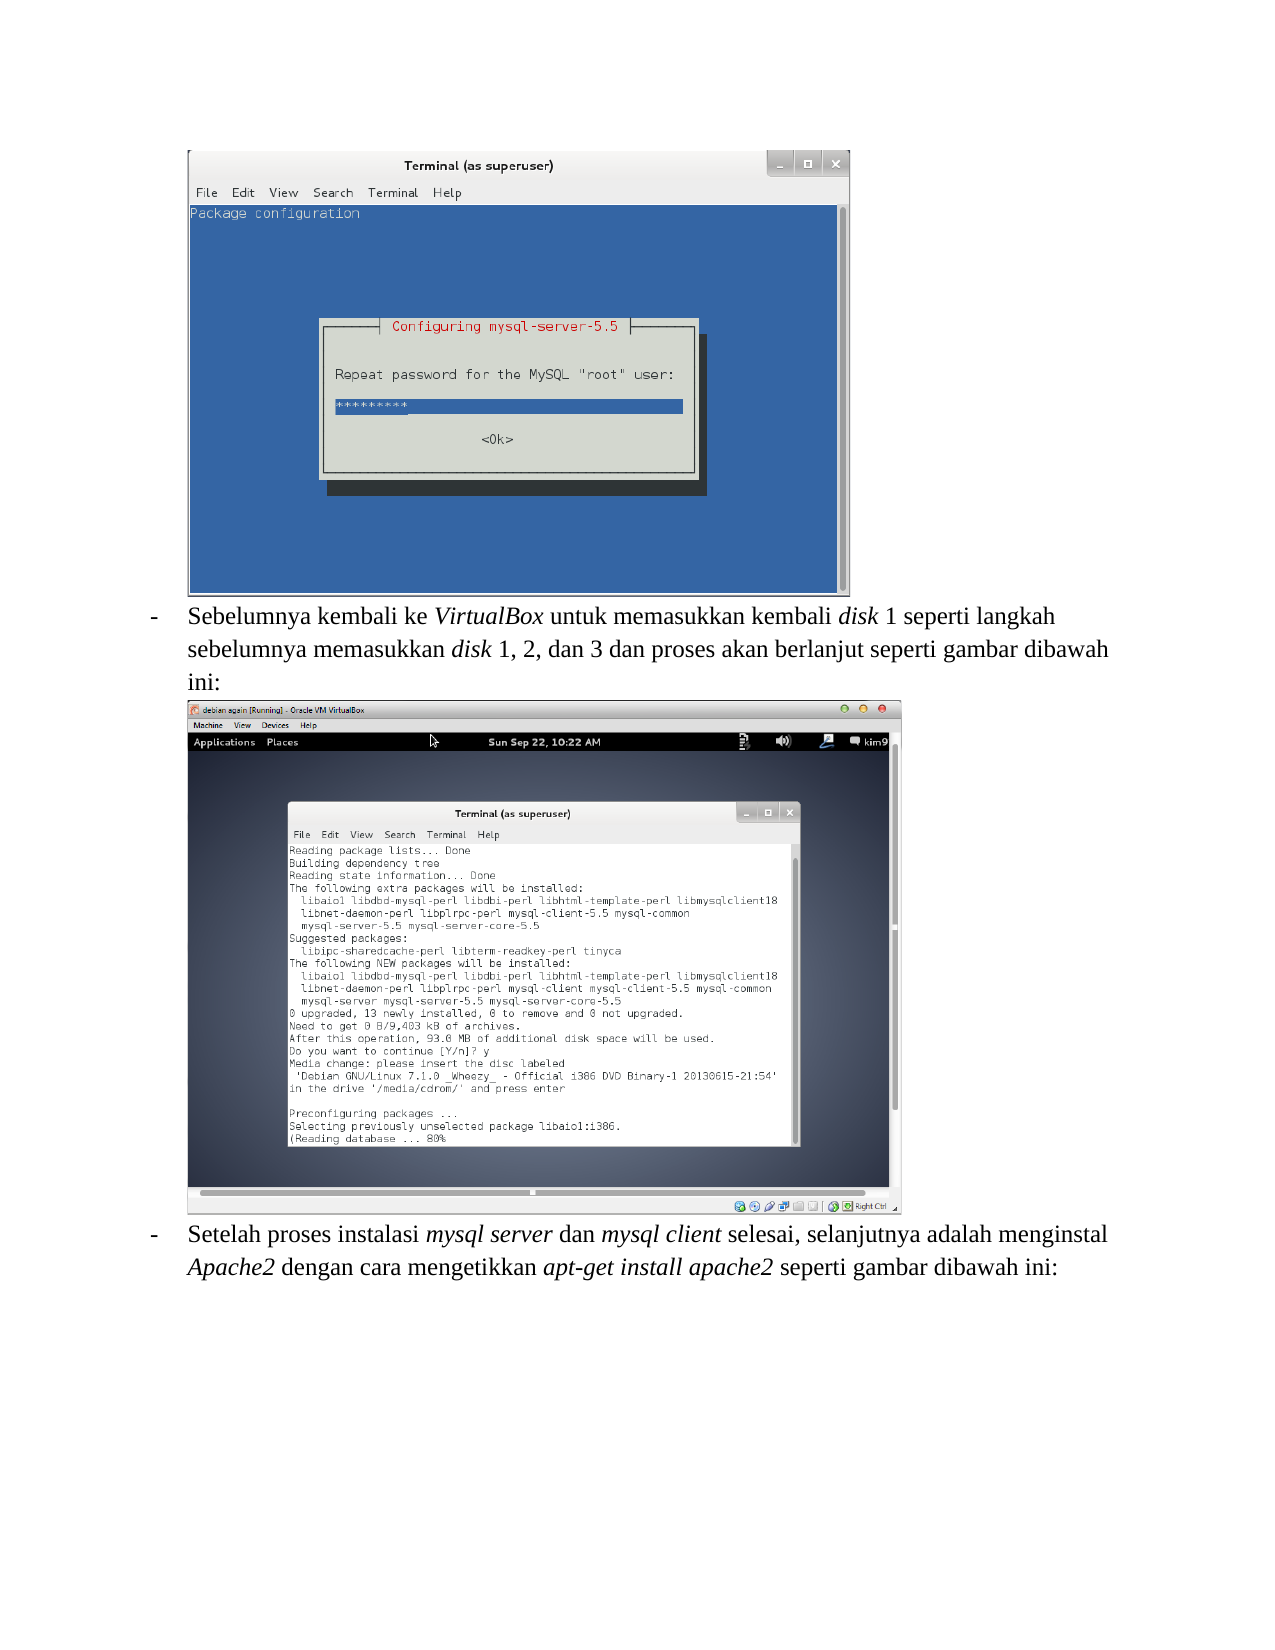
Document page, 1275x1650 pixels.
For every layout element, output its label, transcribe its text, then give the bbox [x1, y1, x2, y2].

picture [187, 700, 902, 1215]
list Sebelumnya kembali ke VirtualBox untuk memasukkan kembali disk 1 seperti langkah sebelumnya memasukkan disk 1, 2, dan 3 dan proses akan berlanjut seperti gambar dibawah ini: [150, 601, 1125, 696]
picture [187, 150, 851, 597]
list Setelah proses instalasi mysql server dan mysql client selesai, selanjutnya adalah menginstal Apache2 dengan cara mengetikkan apt-get install apache2 seperti gambar dibawah ini: [150, 1219, 1125, 1281]
